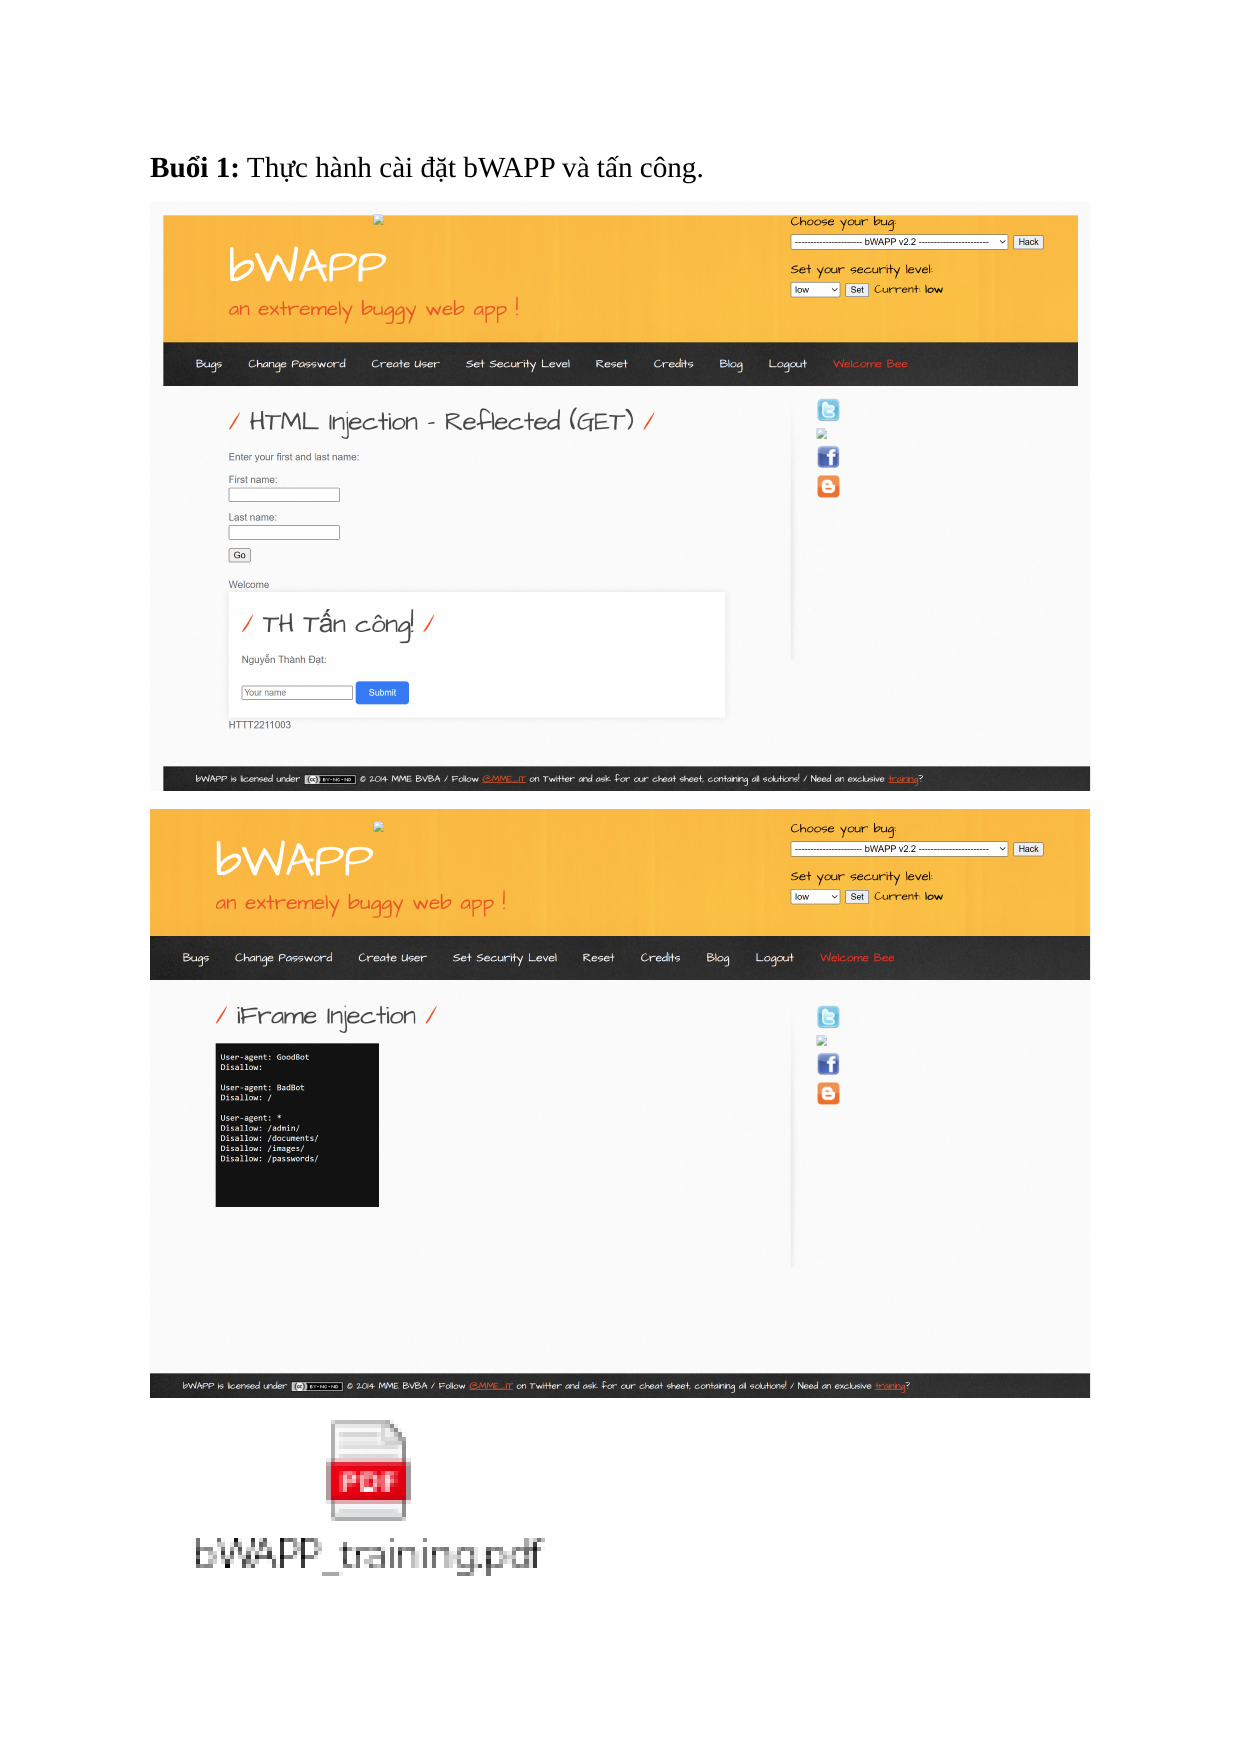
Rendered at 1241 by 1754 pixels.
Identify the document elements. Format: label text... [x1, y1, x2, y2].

picture [150, 809, 1091, 1398]
text Buổi 1: Thực hành cài đặt bWAPP và tấn công. [150, 150, 1090, 183]
picture [150, 202, 1091, 791]
